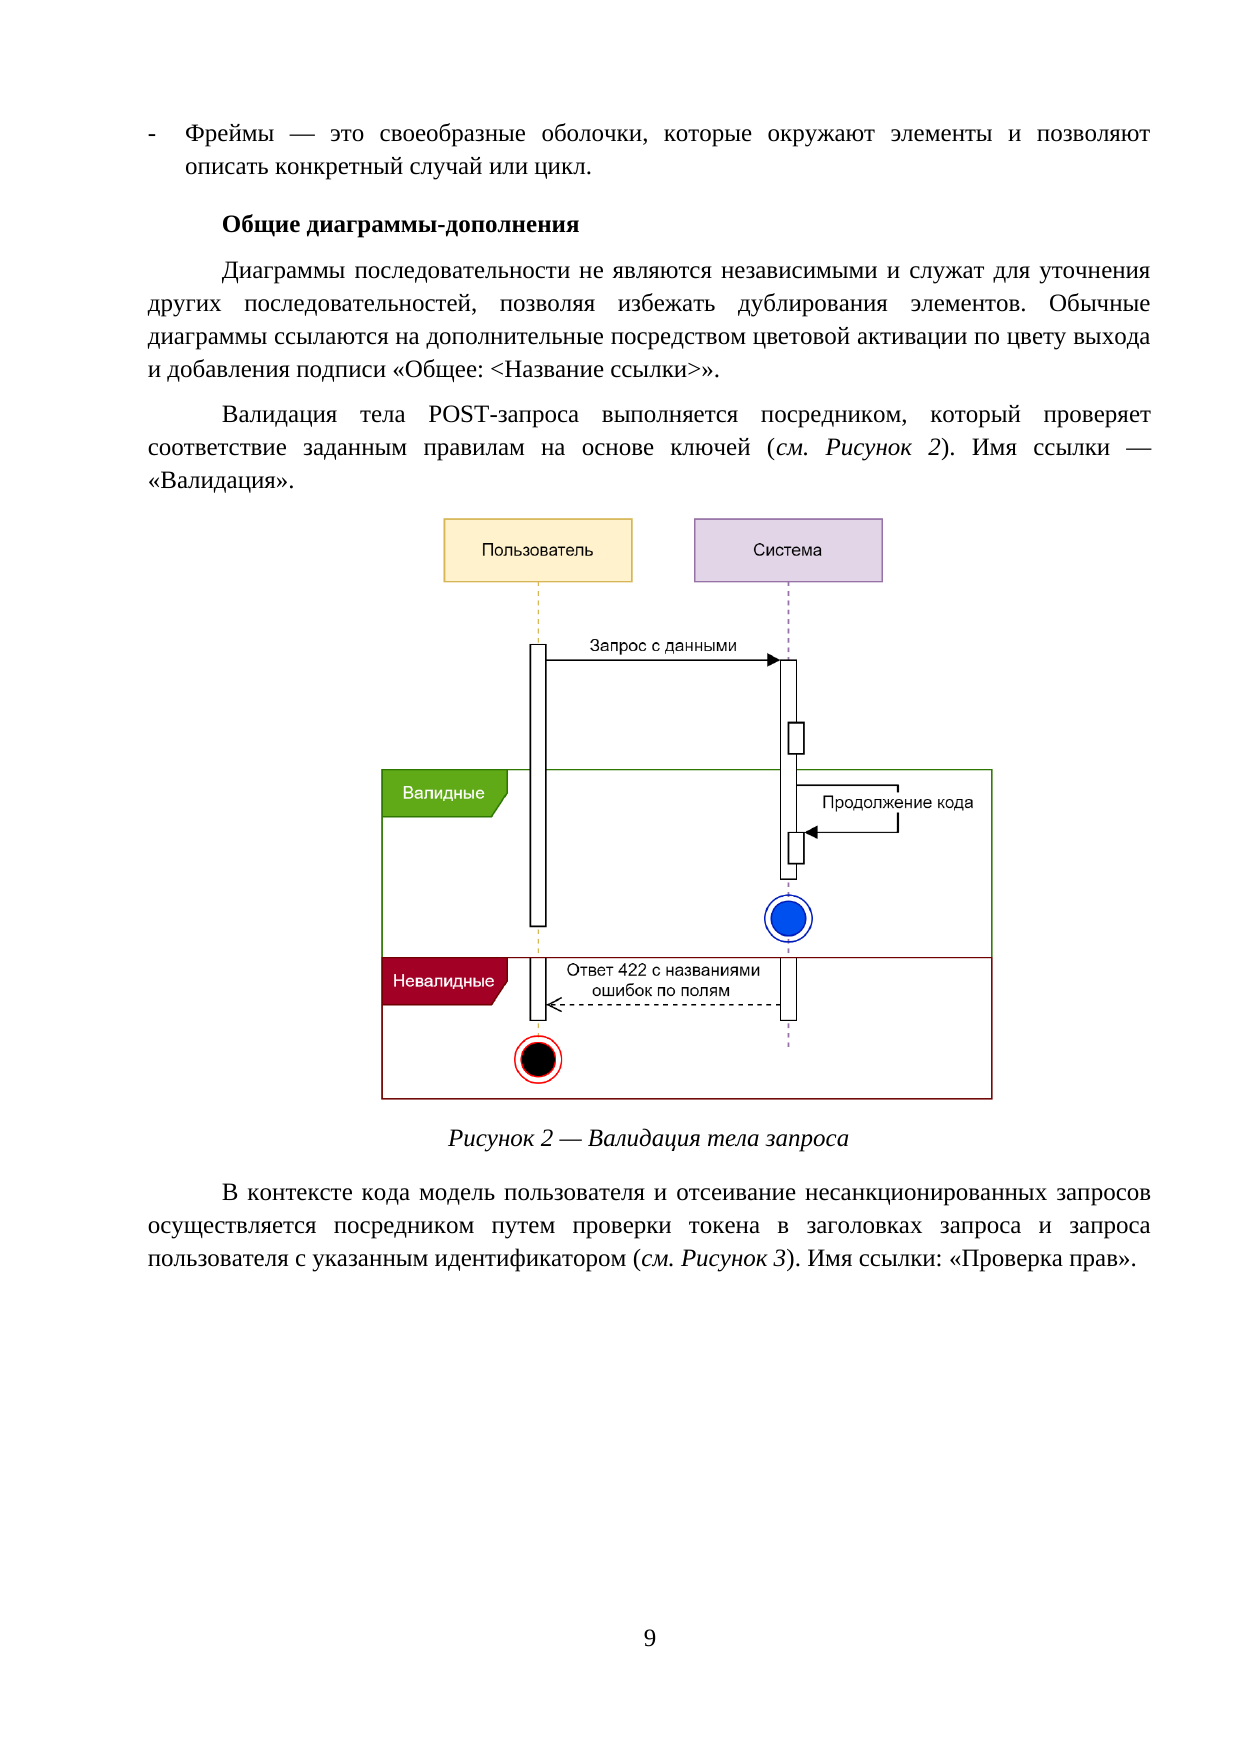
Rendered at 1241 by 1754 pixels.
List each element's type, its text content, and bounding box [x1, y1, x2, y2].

picture [373, 510, 1000, 1107]
text Валидация тела POST-запроса выполняется посредником, который проверяет соответствие заданным правилам на основе ключей (см. Рисунок 2). Имя ссылки — «Валидация». [148, 399, 1152, 494]
text Рисунок 2 — Валидация тела запроса [148, 1123, 1152, 1152]
text Диаграммы последовательности не являются независимыми и служат для уточнения других последовательностей, позволяя избежать дублирования элементов. Обычные диаграммы ссылаются на дополнительные посредством цветовой активации по цвету выхода и добавления подписи «Общее: <Название ссылки>». [148, 255, 1152, 382]
text В контексте кода модель пользователя и отсеивание несанкционированных запросов осуществляется посредником путем проверки токена в заголовках запроса и запроса пользователя с указанным идентификатором (см. Рисунок 3). Имя ссылки: «Проверка прав». [148, 1177, 1152, 1272]
list Фреймы — это своеобразные оболочки, которые окружают элементы и позволяют описать конкретный случай или цикл. [148, 118, 1152, 180]
text Общие диаграммы-дополнения [148, 209, 1152, 238]
